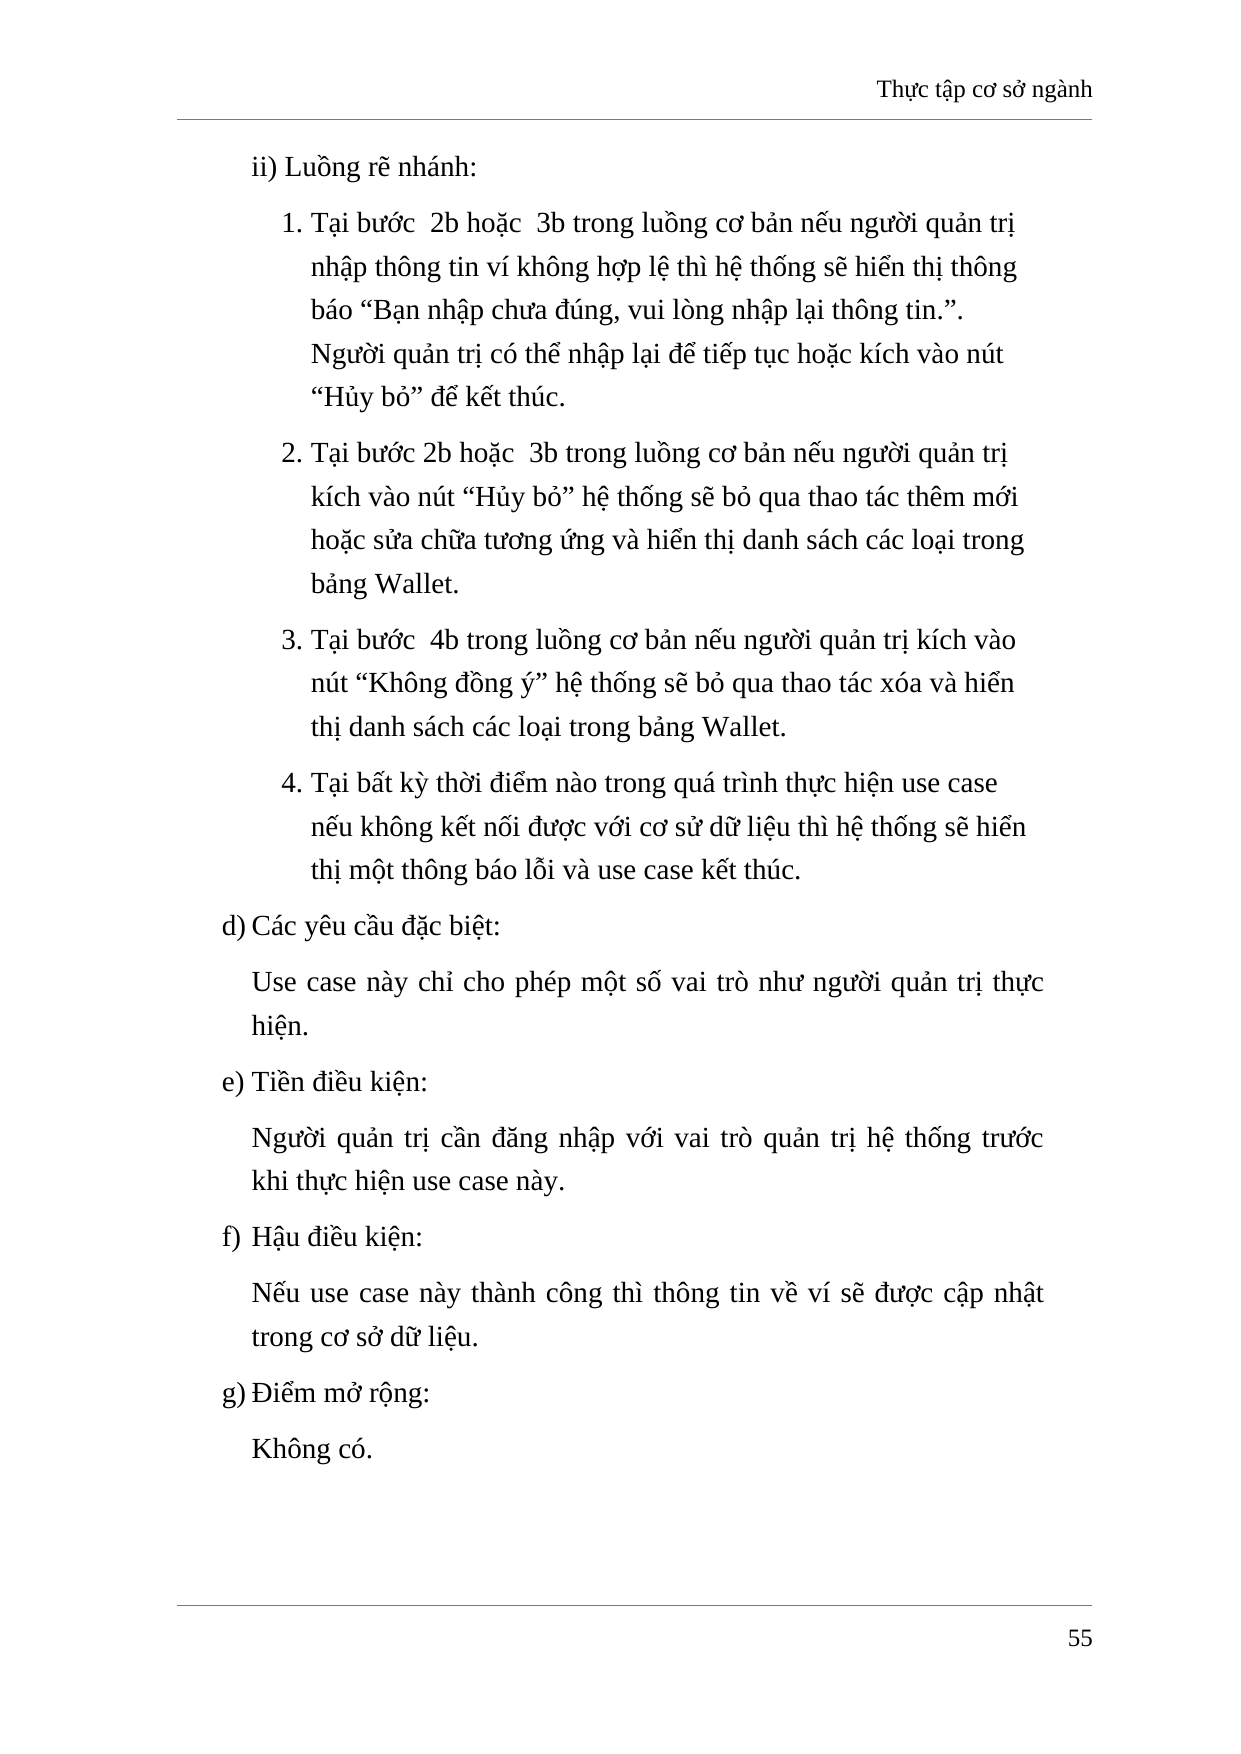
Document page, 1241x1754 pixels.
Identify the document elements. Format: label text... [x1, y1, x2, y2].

list Hậu điều kiện: [222, 1219, 1045, 1253]
list Tại bước 2b hoặc 3b trong luồng cơ bản nếu người quản trị kích vào nút “Hủy bỏ” hệ thống sẽ bỏ qua thao tác thêm mới hoặc sửa chữa tương ứng và hiển thị danh sách các loại trong bảng Wallet. [281, 435, 1045, 599]
text ii) Luồng rẽ nhánh: [251, 149, 1045, 183]
list Các yêu cầu đặc biệt: [222, 908, 1045, 942]
text Use case này chỉ cho phép một số vai trò như người quản trị thực hiện. [251, 964, 1045, 1041]
text Người quản trị cần đăng nhập với vai trò quản trị hệ thống trước khi thực hiện use case này. [251, 1120, 1045, 1197]
list Tiền điều kiện: [222, 1064, 1045, 1097]
list Tại bất kỳ thời điểm nào trong quá trình thực hiện use case nếu không kết nối được với cơ sử dữ liệu thì hệ thống sẽ hiển thị một thông báo lỗi và use case kết thúc. [281, 765, 1045, 886]
text Nếu use case này thành công thì thông tin về ví sẽ được cập nhật trong cơ sở dữ liệu. [251, 1276, 1045, 1353]
list Tại bước 2b hoặc 3b trong luồng cơ bản nếu người quản trị nhập thông tin ví không hợp lệ thì hệ thống sẽ hiển thị thông báo “Bạn nhập chưa đúng, vui lòng nhập lại thông tin.”. Người quản trị có thể nhập lại để tiếp tục hoặc kích vào nút “Hủy bỏ” để kết thúc. [281, 205, 1045, 413]
text Không có. [251, 1431, 1045, 1465]
list Tại bước 4b trong luồng cơ bản nếu người quản trị kích vào nút “Không đồng ý” hệ thống sẽ bỏ qua thao tác xóa và hiển thị danh sách các loại trong bảng Wallet. [281, 622, 1045, 743]
list Điểm mở rộng: [222, 1375, 1045, 1409]
